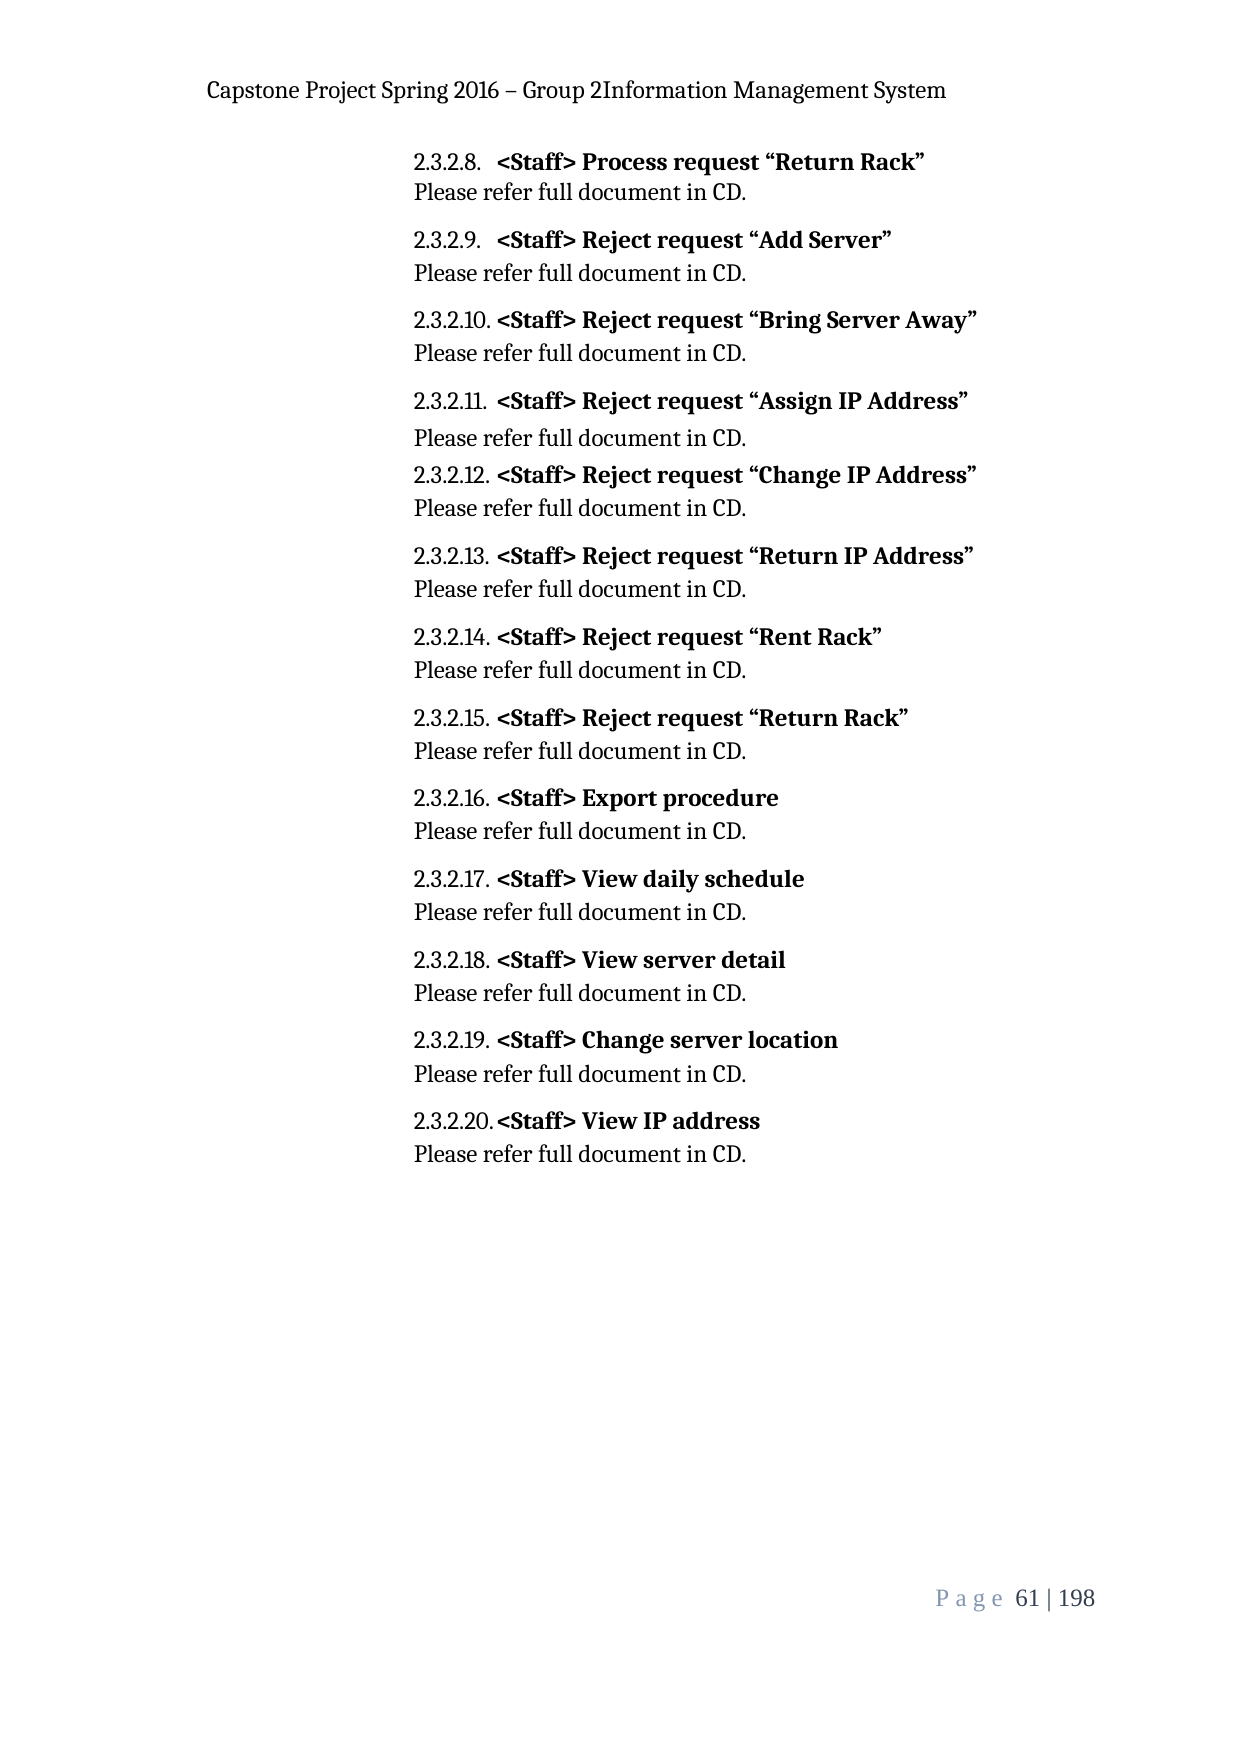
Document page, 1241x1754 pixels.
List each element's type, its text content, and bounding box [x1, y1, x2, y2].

subtitle <Staff> Change server location [413, 1026, 1122, 1055]
subtitle <Staff> View daily schedule [413, 865, 1122, 894]
subtitle <Staff> Reject request “Return IP Address” [413, 542, 1122, 571]
subtitle <Staff> Reject request “Return Rack” [413, 703, 1122, 732]
text Please refer full document in CD. [413, 494, 1122, 523]
text Please refer full document in CD. [413, 656, 1122, 684]
subtitle <Staff> Reject request “Rent Rack” [413, 623, 1122, 652]
subtitle <Staff> Reject request “Add Server” [413, 226, 1122, 254]
subtitle <Staff> Export procedure [413, 784, 1122, 813]
text Please refer full document in CD. [413, 817, 1122, 846]
subtitle <Staff> View IP address [413, 1107, 1122, 1136]
subtitle <Staff> Reject request “Assign IP Address” [413, 387, 1122, 416]
subtitle Please refer full document in CD. [413, 424, 1122, 453]
text Please refer full document in CD. [413, 258, 1122, 287]
text Please refer full document in CD. [413, 178, 1122, 207]
text Please refer full document in CD. [413, 979, 1122, 1007]
text Please refer full document in CD. [413, 1059, 1122, 1088]
text Please refer full document in CD. [413, 737, 1122, 765]
text Please refer full document in CD. [413, 898, 1122, 927]
text Please refer full document in CD. [413, 575, 1122, 604]
subtitle <Staff> Reject request “Bring Server Away” [413, 306, 1122, 335]
text Please refer full document in CD. [413, 339, 1122, 368]
subtitle <Staff> View server detail [413, 946, 1122, 974]
subtitle <Staff> Reject request “Change IP Address” [413, 461, 1122, 490]
subtitle <Staff> Process request “Return Rack” [413, 148, 1122, 176]
text Please refer full document in CD. [413, 1140, 1122, 1169]
